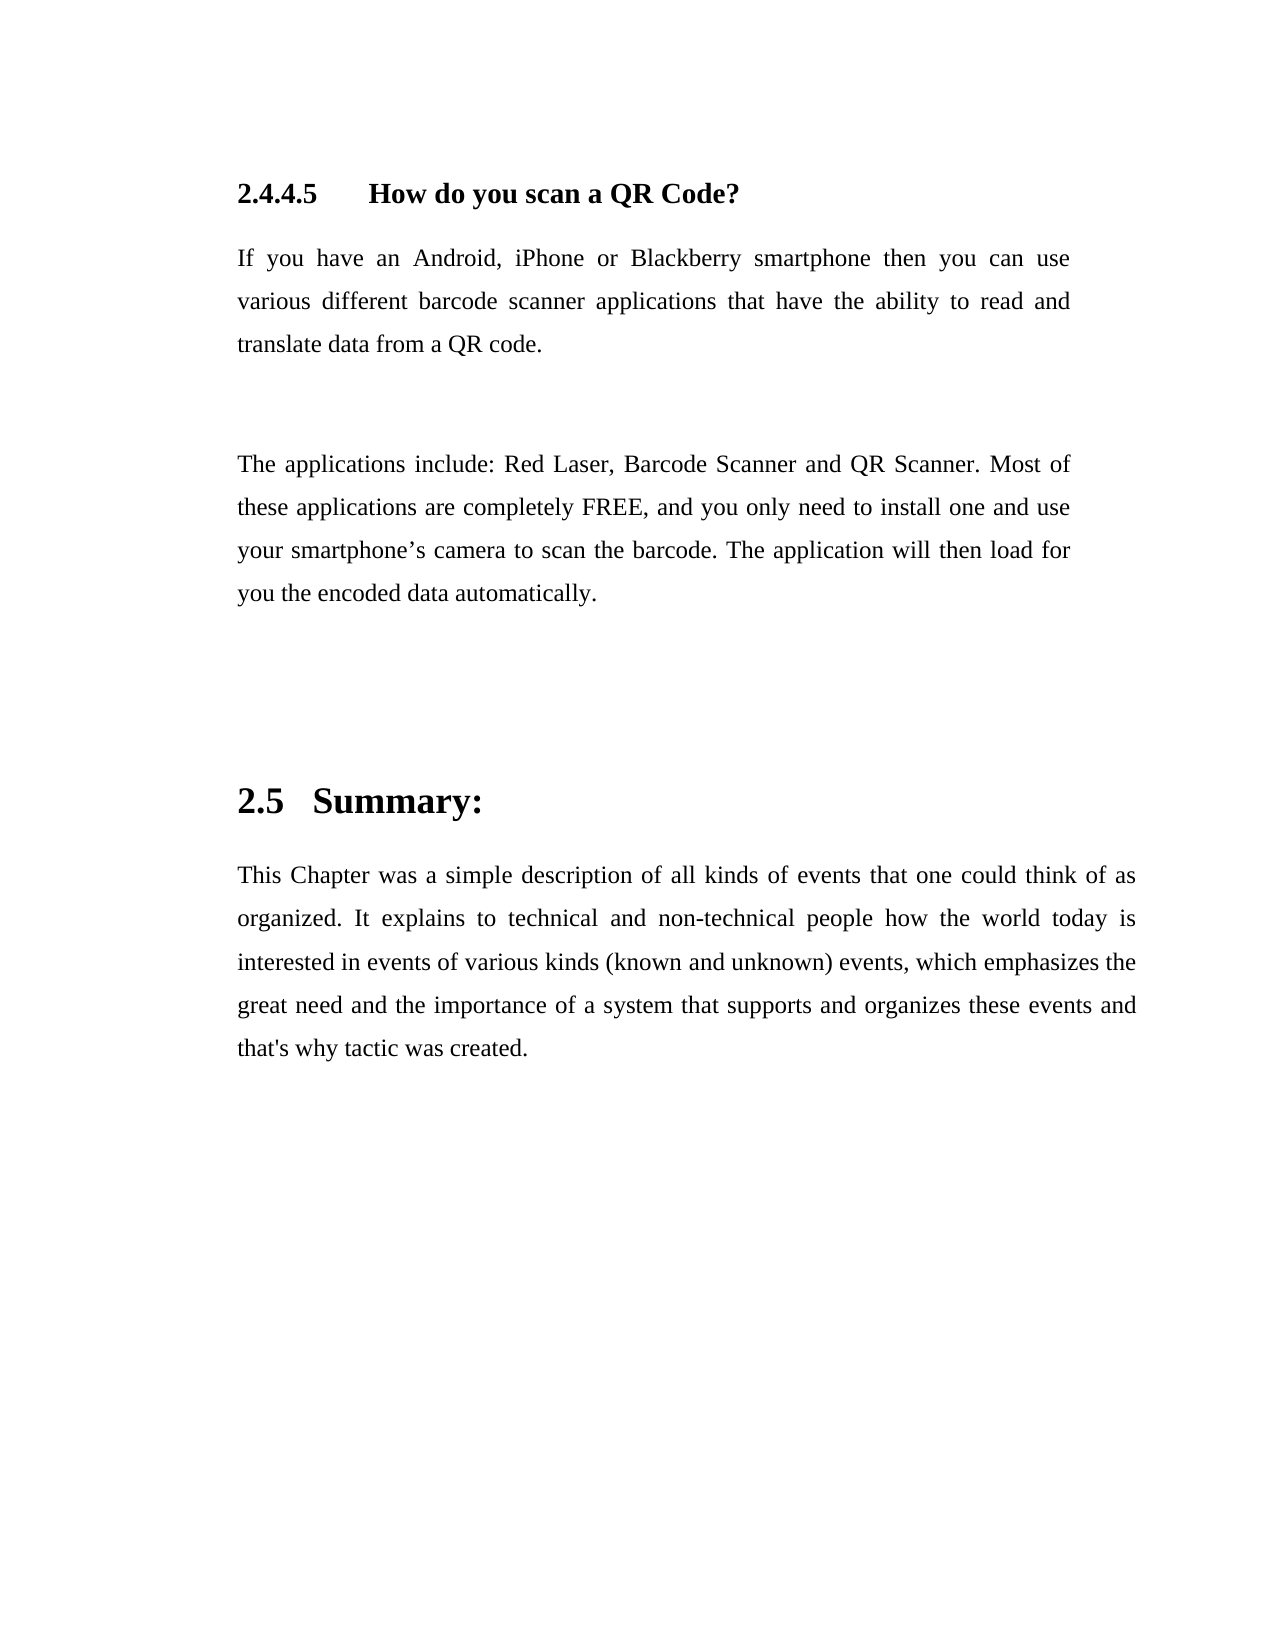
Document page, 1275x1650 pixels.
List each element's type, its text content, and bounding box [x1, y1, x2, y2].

text 2.4.4.5 How do you scan a QR Code? [237, 176, 1198, 209]
text 2.5 Summary: [237, 779, 1198, 822]
text If you have an Android, iPhone or Blackberry smartphone then you can use various different barcode scanner applications that have the ability to read and translate data from a QR code. [237, 243, 1071, 358]
text The applications include: Red Laser, Barcode Scanner and QR Scanner. Most of these applications are completely FREE, and you only need to install one and use your smartphone’s camera to scan the barcode. The application will then load for you the encoded data automatically. [237, 449, 1071, 607]
text This Chapter was a simple description of all kinds of events that one could think of as organized. It explains to technical and non-technical people how the world today is interested in events of various kinds (known and unknown) events, which emphasizes the great need and the importance of a system that supports and organizes these events and that's why tactic was created. [237, 860, 1136, 1062]
